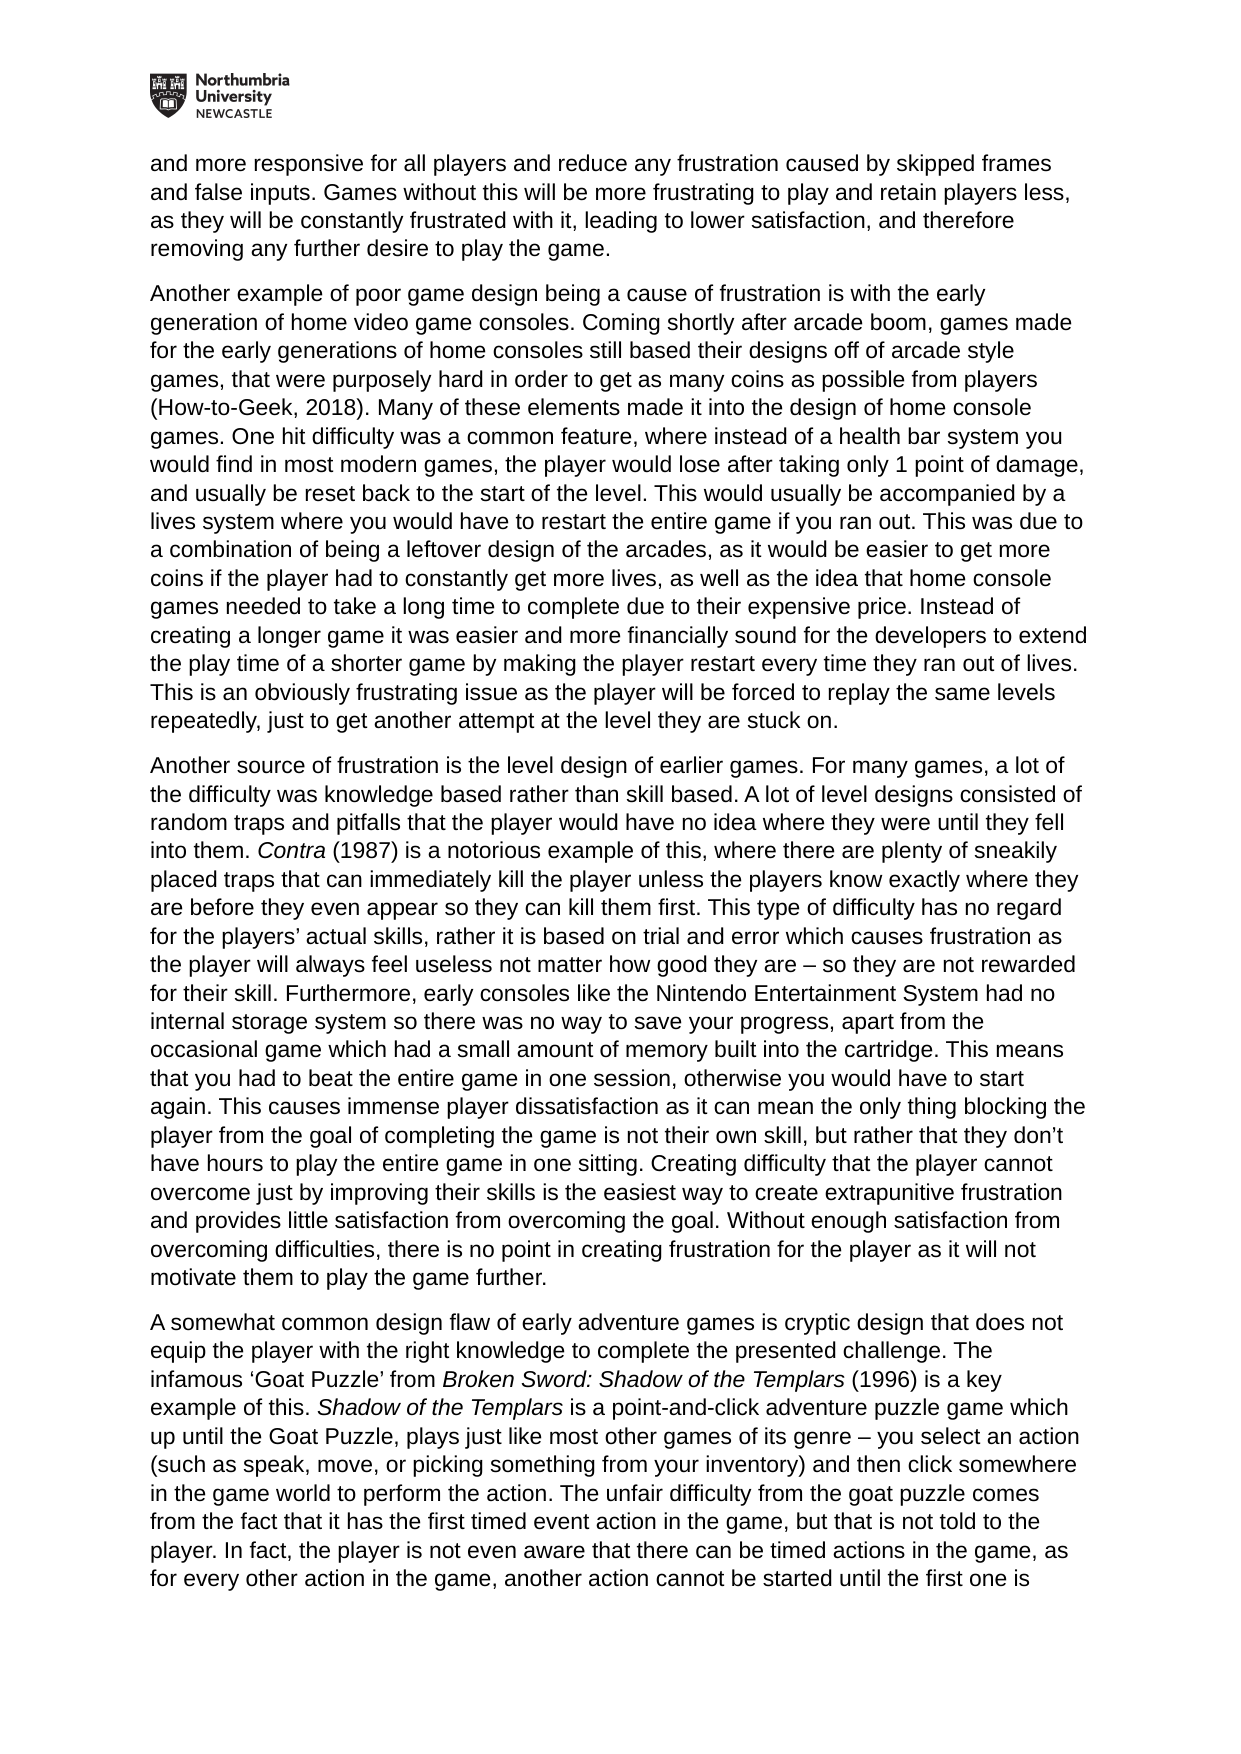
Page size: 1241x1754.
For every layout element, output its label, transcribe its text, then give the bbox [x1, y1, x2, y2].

text Another source of frustration is the level design of earlier games. For many games, a lot of the difficulty was knowledge based rather than skill based. A lot of level designs consisted of random traps and pitfalls that the player would have no idea where they were until they fell into them. Contra (1987) is a notorious example of this, where there are plenty of sneakily placed traps that can immediately kill the player unless the players know exactly where they are before they even appear so they can kill them first. This type of difficulty has no regard for the players’ actual skills, rather it is based on trial and error which causes frustration as the player will always feel useless not matter how good they are – so they are not rewarded for their skill. Furthermore, early consoles like the Nintendo Entertainment System had no internal storage system so there was no way to save your progress, apart from the occasional game which had a small amount of memory built into the cartridge. This means that you had to beat the entire game in one session, otherwise you would have to start again. This causes immense player dissatisfaction as it can mean the only thing blocking the player from the goal of completing the game is not their own skill, but rather that they don’t have hours to play the entire game in one sitting. Creating difficulty that the player cannot overcome just by improving their skills is the easiest way to create extrapunitive frustration and provides little satisfaction from overcoming the goal. Without enough satisfaction from overcoming difficulties, there is no point in creating frustration for the player as it will not motivate them to play the game further. [150, 752, 1090, 1290]
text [150, 1309, 1090, 1591]
text Another example of poor game design being a cause of frustration is with the early generation of home video game consoles. Coming shortly after arcade boom, games made for the early generations of home consoles still based their designs off of arcade style games, that were purposely hard in order to get as many coins as possible from players (How-to-Geek, 2018). Many of these elements made it into the design of home console games. One hit difficulty was a common feature, where instead of a health bar system you would find in most modern games, the player would lose after taking only 1 point of damage, and usually be reset back to the start of the level. This would usually be accompanied by a lives system where you would have to restart the entire game if you ran out. This was due to a combination of being a leftover design of the arcades, as it would be easier to get more coins if the player had to constantly get more lives, as well as the idea that home console games needed to take a long time to complete due to their expensive price. Instead of creating a longer game it was easier and more financially sound for the developers to extend the play time of a shorter game by making the player restart every time they ran out of lives. This is an obviously frustrating issue as the player will be forced to replay the same levels repeatedly, just to get another attempt at the level they are stuck on. [150, 280, 1090, 733]
picture [150, 73, 290, 118]
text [150, 150, 1090, 262]
